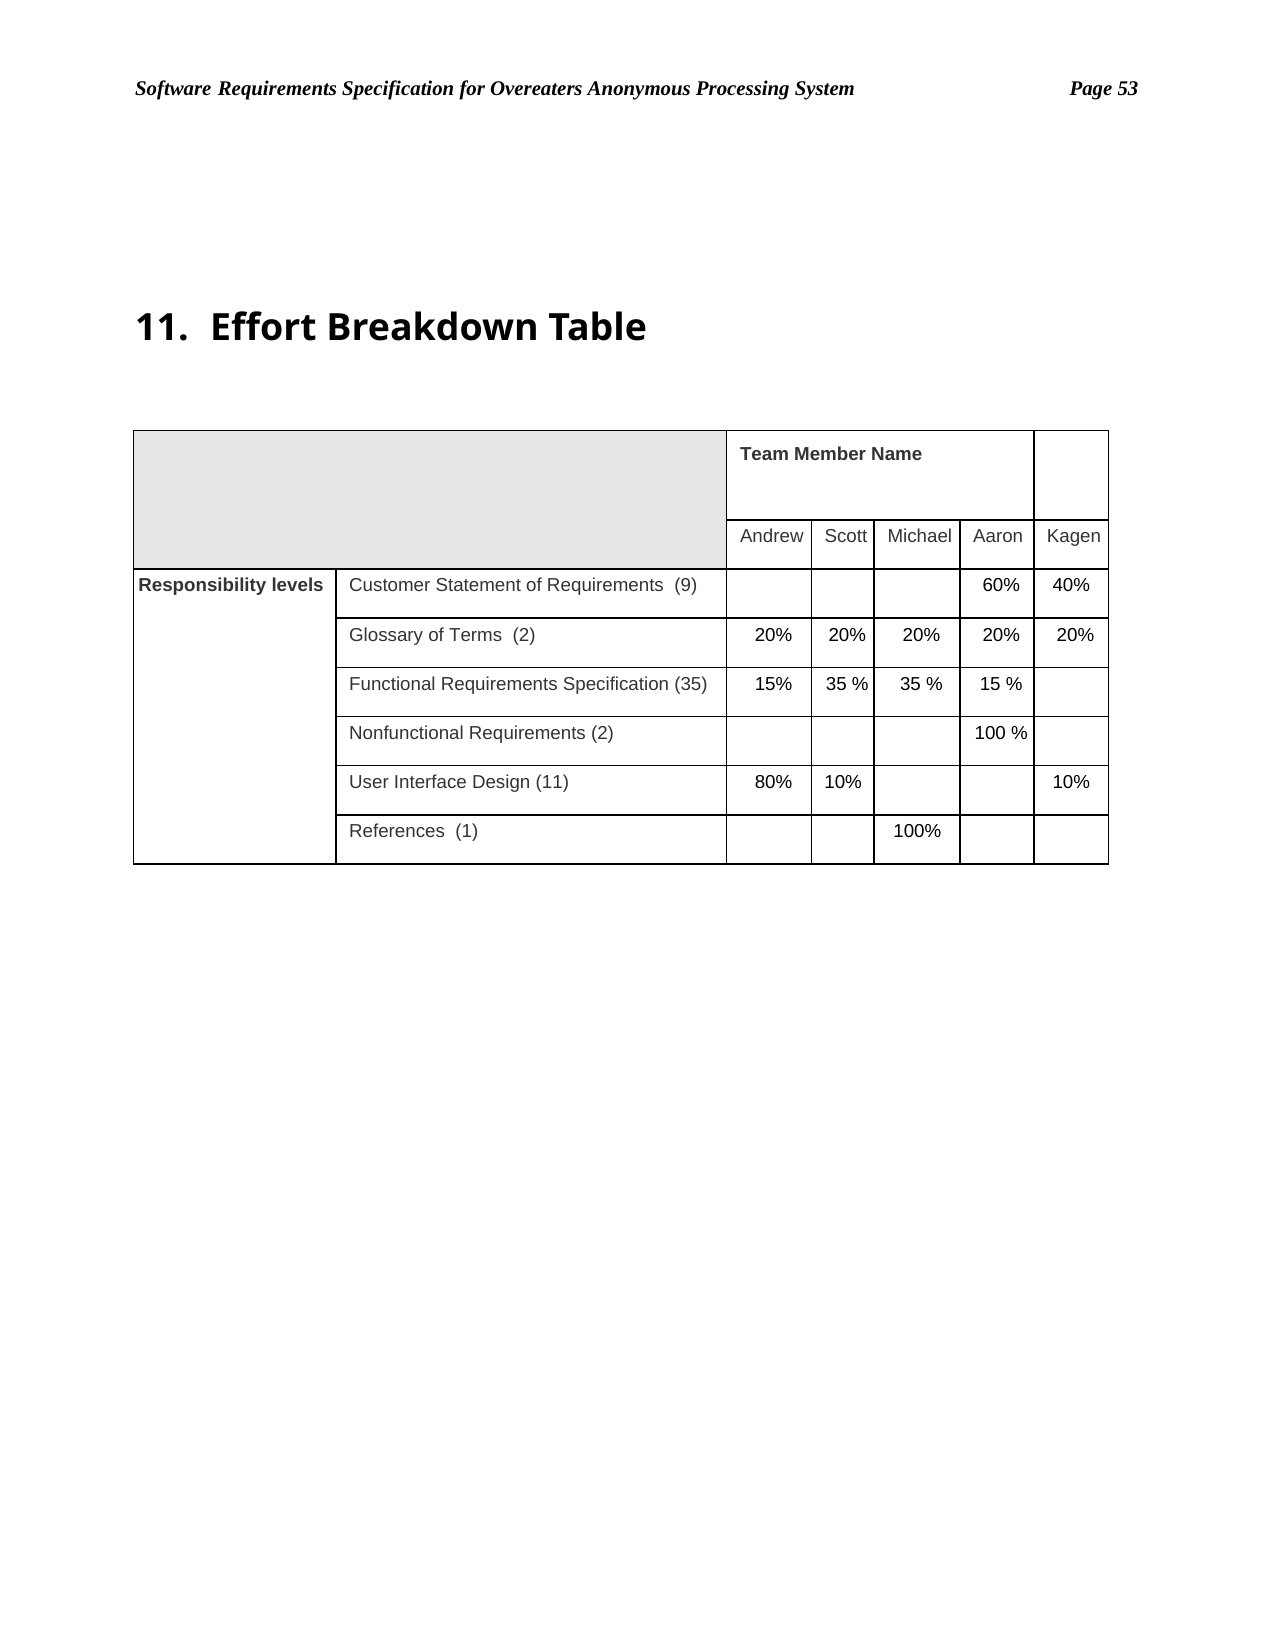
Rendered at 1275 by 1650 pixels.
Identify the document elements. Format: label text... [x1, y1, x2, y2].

table_cell 20% [1035, 619, 1108, 666]
table_cell Andrew [727, 521, 811, 568]
table_cell [1035, 816, 1108, 863]
table_cell 10% [1035, 766, 1108, 814]
table_cell 20% [727, 619, 811, 666]
table_cell Functional Requirements Specification (35) [337, 668, 726, 716]
table_cell [1035, 668, 1108, 716]
table_cell 15 % [961, 668, 1033, 716]
table_cell [727, 816, 811, 863]
table_cell [727, 570, 811, 617]
table_cell Aaron [961, 521, 1033, 568]
table_cell 35 % [812, 668, 873, 716]
table_cell 100% [875, 816, 959, 863]
table_cell [812, 717, 873, 765]
table_cell [727, 717, 811, 765]
table_cell [812, 570, 873, 617]
table_cell [875, 570, 959, 617]
table_cell 40% [1035, 570, 1108, 617]
table_cell 15% [727, 668, 811, 716]
table_cell [812, 816, 873, 863]
table_cell User Interface Design (11) [337, 766, 726, 814]
table_cell Customer Statement of Requirements (9) [337, 570, 726, 617]
table_cell 10% [812, 766, 873, 814]
table_header [134, 431, 726, 568]
table_cell [961, 766, 1033, 814]
table_cell 35 % [875, 668, 959, 716]
table_cell References (1) [337, 816, 726, 863]
table_cell 20% [961, 619, 1033, 666]
table_header [1035, 431, 1108, 519]
subtitle Effort Breakdown Table [135, 300, 1140, 351]
table_cell 80% [727, 766, 811, 814]
table_cell Glossary of Terms (2) [337, 619, 726, 666]
table_cell Scott [812, 521, 873, 568]
table_header Team Member Name [727, 431, 1033, 519]
table_cell Kagen [1035, 521, 1108, 568]
table_cell 20% [812, 619, 873, 666]
table_cell 20% [875, 619, 959, 666]
table_cell 100 % [961, 717, 1033, 765]
table_cell Responsibility levels [134, 570, 335, 863]
table_cell Nonfunctional Requirements (2) [337, 717, 726, 765]
table_cell [961, 816, 1033, 863]
table_cell Michael [875, 521, 959, 568]
table_cell 60% [961, 570, 1033, 617]
table_cell [875, 766, 959, 814]
table_cell [875, 717, 959, 765]
table_cell [1035, 717, 1108, 765]
